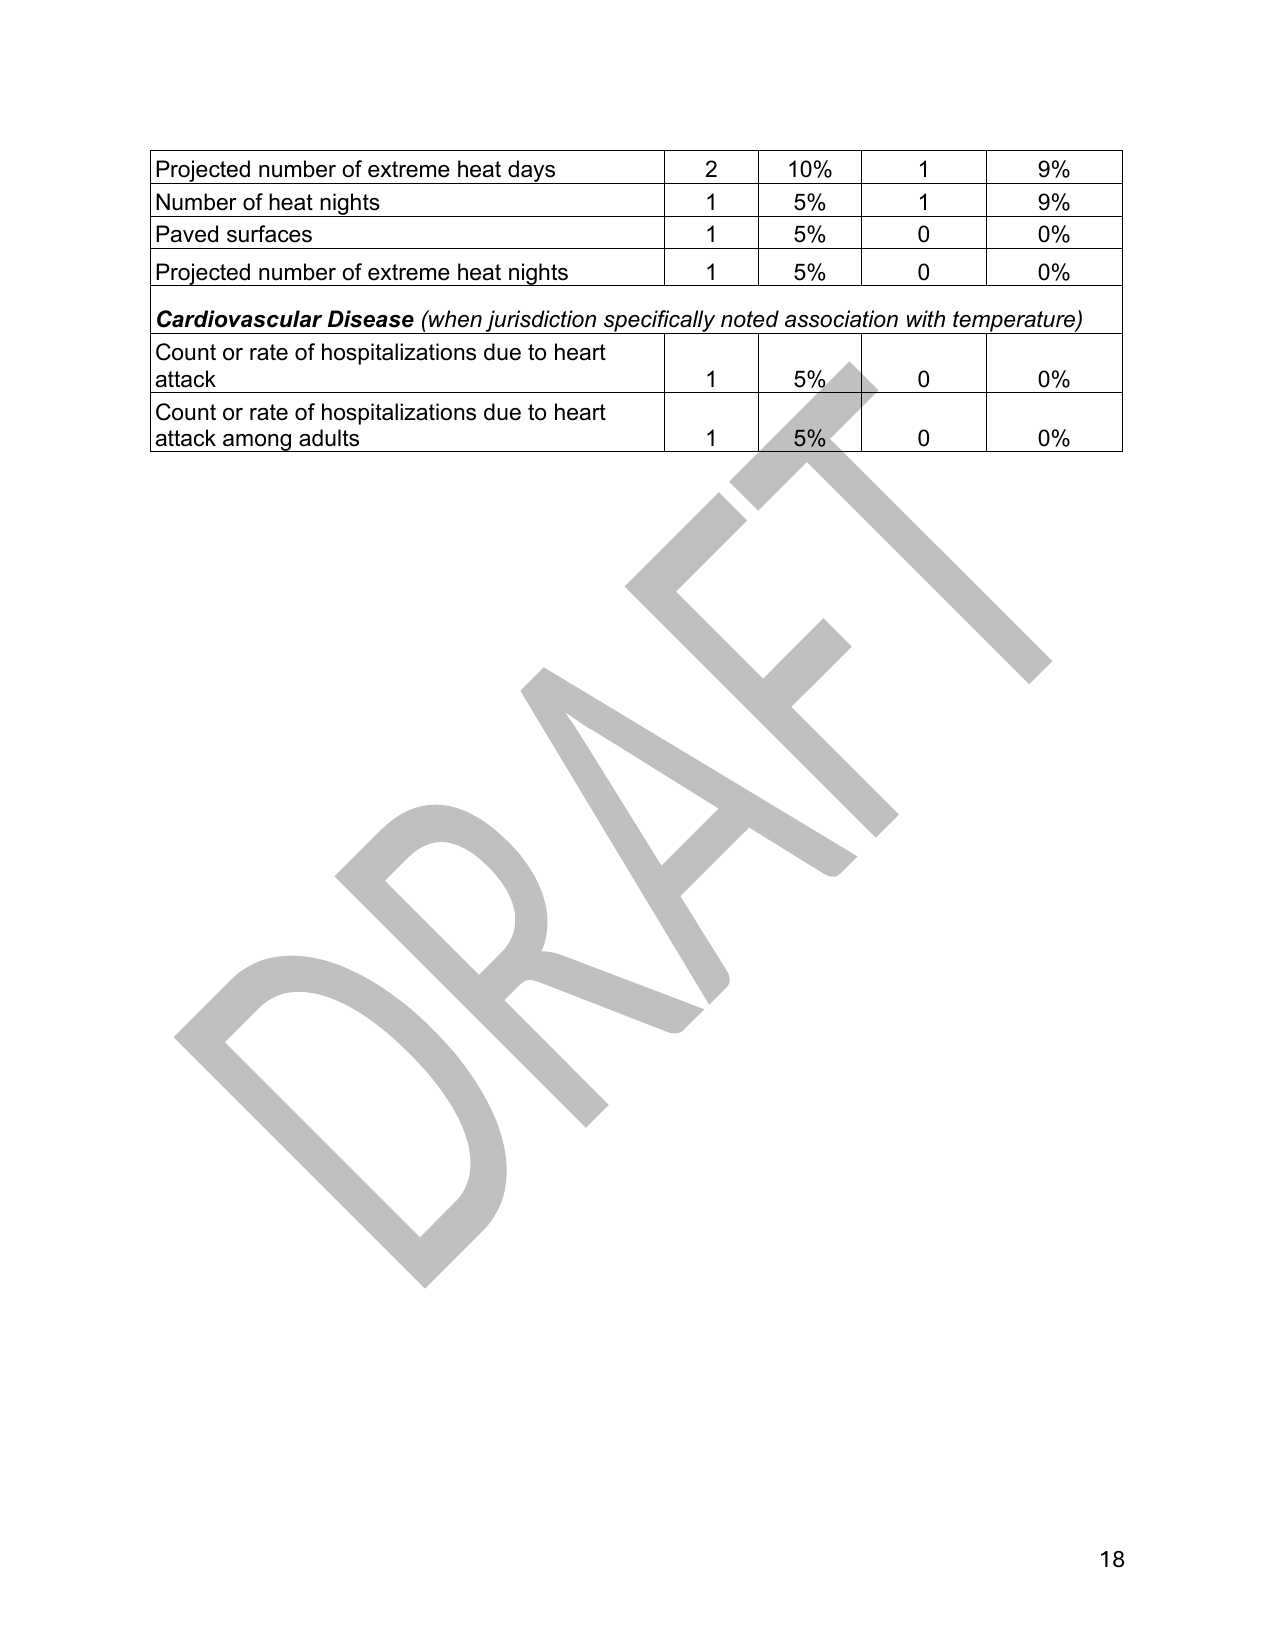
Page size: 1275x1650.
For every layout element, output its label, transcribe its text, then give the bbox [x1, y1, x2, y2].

table_cell 5% [759, 393, 861, 451]
table_cell Number of heat nights [151, 184, 664, 216]
table_cell 5% [759, 334, 861, 392]
table_cell Count or rate of hospitalizations due to heart attack [151, 334, 664, 392]
table_cell 5% [759, 184, 861, 216]
table_cell 1 [665, 217, 758, 247]
table_cell 0 [862, 334, 986, 392]
table_cell 0 [862, 393, 986, 451]
table_cell 0% [987, 217, 1122, 247]
table_cell Projected number of extreme heat days [151, 151, 664, 183]
table_cell Cardiovascular Disease (when jurisdiction specifically noted association with temperature) [151, 286, 1122, 332]
table_cell 5% [759, 249, 861, 285]
table_cell Projected number of extreme heat nights [151, 249, 664, 285]
table_cell 1 [862, 151, 986, 183]
table_cell 0 [862, 249, 986, 285]
table_cell 9% [987, 151, 1122, 183]
table_cell 2 [665, 151, 758, 183]
table_cell 1 [862, 184, 986, 216]
table_cell 9% [987, 184, 1122, 216]
table_cell 1 [665, 393, 758, 451]
table_cell 1 [665, 334, 758, 392]
table_cell Count or rate of hospitalizations due to heart attack among adults [151, 393, 664, 451]
table_cell Paved surfaces [151, 217, 664, 247]
table_cell 0 [862, 217, 986, 247]
table_cell 1 [665, 249, 758, 285]
table_cell 5% [759, 217, 861, 247]
table_cell 0% [987, 249, 1122, 285]
table_cell 0% [987, 334, 1122, 392]
table_cell 1 [665, 184, 758, 216]
table_cell 0% [987, 393, 1122, 451]
table_cell 10% [759, 151, 861, 183]
